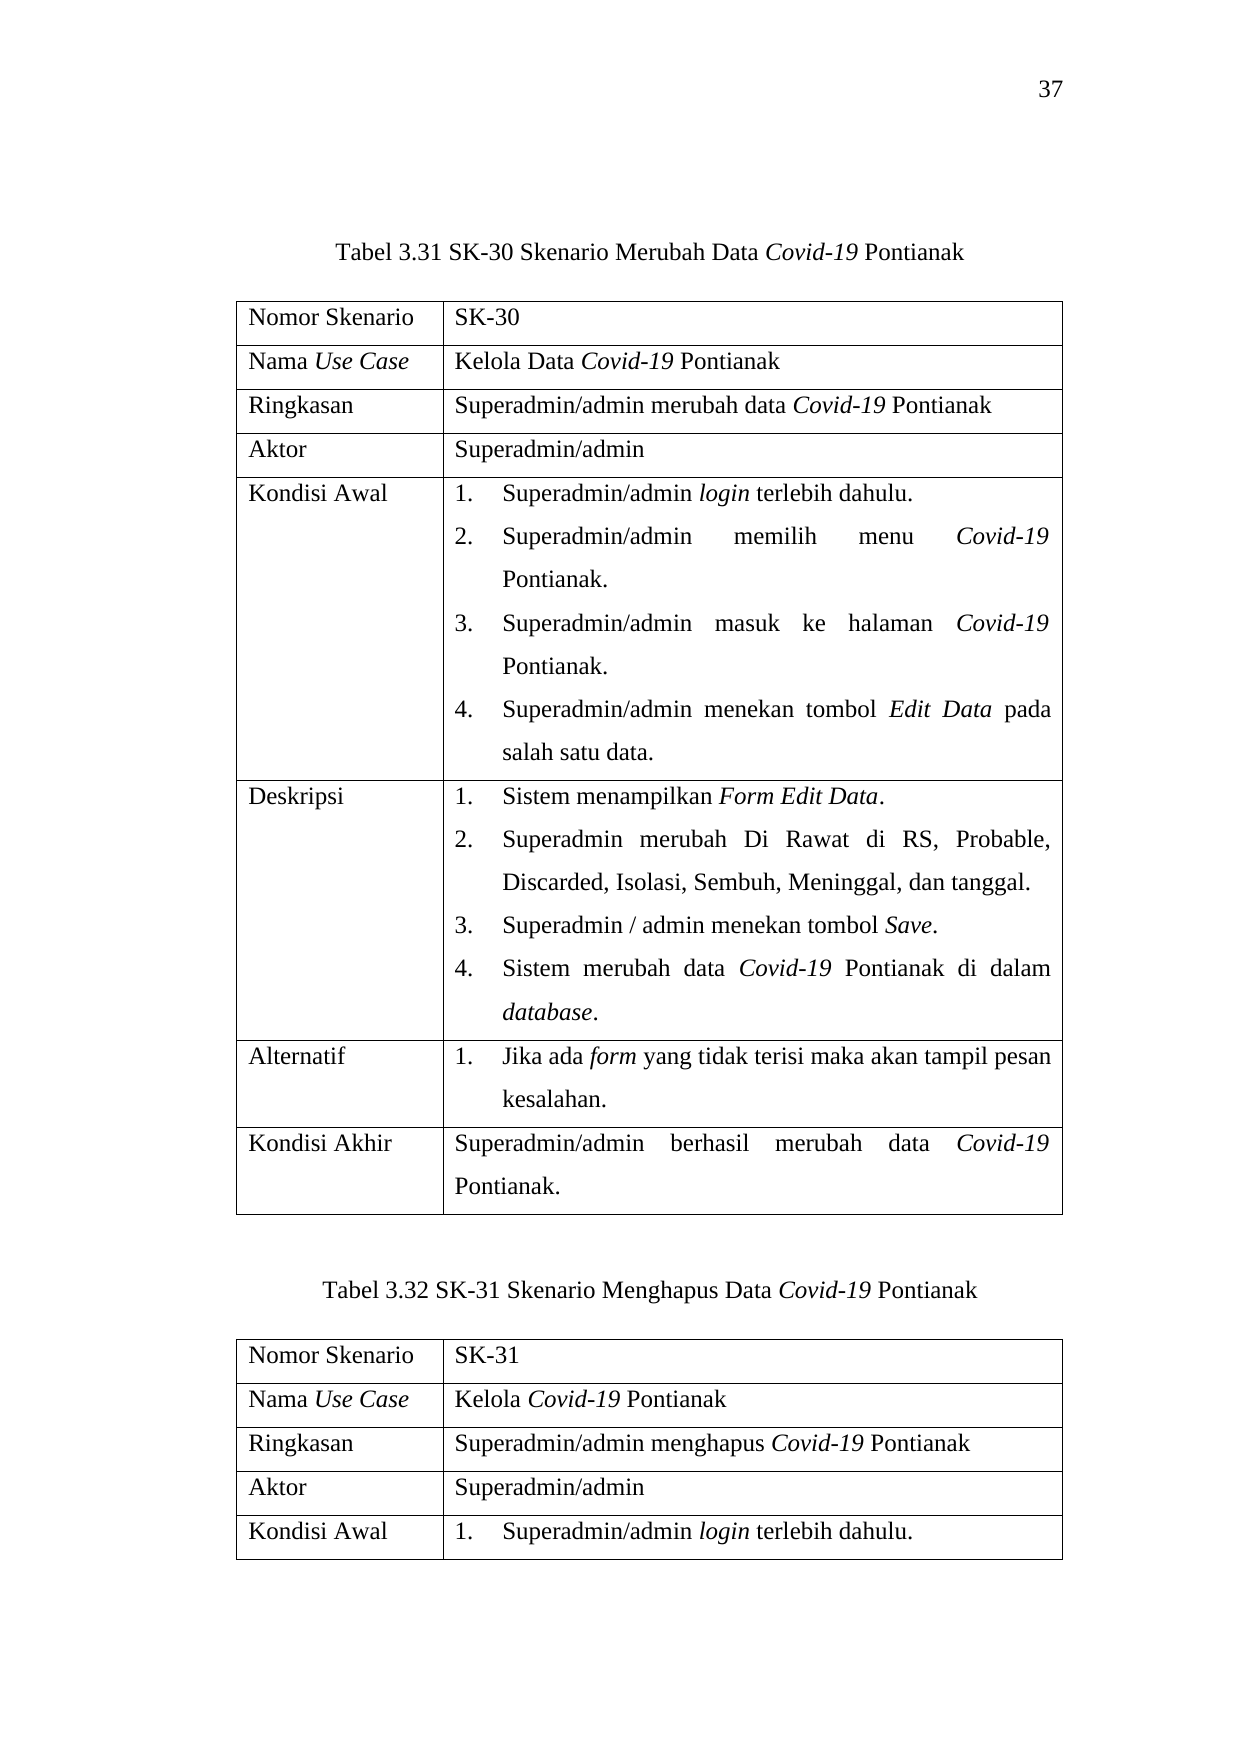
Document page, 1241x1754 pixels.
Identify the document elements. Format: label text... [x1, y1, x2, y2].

table_cell Kondisi Awal [237, 478, 443, 780]
table_cell Superadmin/admin berhasil merubah data Covid-19 Pontianak. [444, 1128, 1062, 1214]
table_cell Nama Use Case [237, 346, 443, 389]
table_cell Superadmin/admin [444, 1472, 1062, 1515]
table_header Nomor Skenario [237, 302, 443, 345]
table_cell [444, 1516, 1062, 1559]
table_cell Ringkasan [237, 1428, 443, 1471]
table_cell Deskripsi [237, 781, 443, 1040]
table_cell Jika ada form yang tidak terisi maka akan tampil pesan kesalahan. [444, 1041, 1062, 1127]
table_header SK-30 [444, 302, 1062, 345]
table_cell Superadmin/admin [444, 434, 1062, 477]
table_cell Aktor [237, 434, 443, 477]
table_cell Nama Use Case [237, 1384, 443, 1427]
table_cell Sistem menampilkan Form Edit Data. Superadmin merubah Di Rawat di RS, Probable, Discarded, Isolasi, Sembuh, Meninggal, dan tanggal. Superadmin / admin menekan tombol Save. Sistem merubah data Covid-19 Pontianak di dalam database. [444, 781, 1062, 1040]
table_cell Kondisi Akhir [237, 1128, 443, 1214]
table_header SK-31 [444, 1340, 1062, 1383]
table_cell Kelola Data Covid-19 Pontianak [444, 346, 1062, 389]
text Tabel 3.31 SK-30 Skenario Merubah Data Covid-19 Pontianak [236, 237, 1063, 266]
table_cell Alternatif [237, 1041, 443, 1127]
table_cell Kelola Covid-19 Pontianak [444, 1384, 1062, 1427]
table_cell Superadmin/admin menghapus Covid-19 Pontianak [444, 1428, 1062, 1471]
table_cell Superadmin/admin login terlebih dahulu. Superadmin/admin memilih menu Covid-19 Pontianak. Superadmin/admin masuk ke halaman Covid-19 Pontianak. Superadmin/admin menekan tombol Edit Data pada salah satu data. [444, 478, 1062, 780]
table_header Nomor Skenario [237, 1340, 443, 1383]
text Tabel 3.32 SK-31 Skenario Menghapus Data Covid-19 Pontianak [236, 1275, 1063, 1304]
table_cell Kondisi Awal [237, 1516, 443, 1559]
table_cell Superadmin/admin merubah data Covid-19 Pontianak [444, 390, 1062, 433]
table_cell Aktor [237, 1472, 443, 1515]
table_cell Ringkasan [237, 390, 443, 433]
